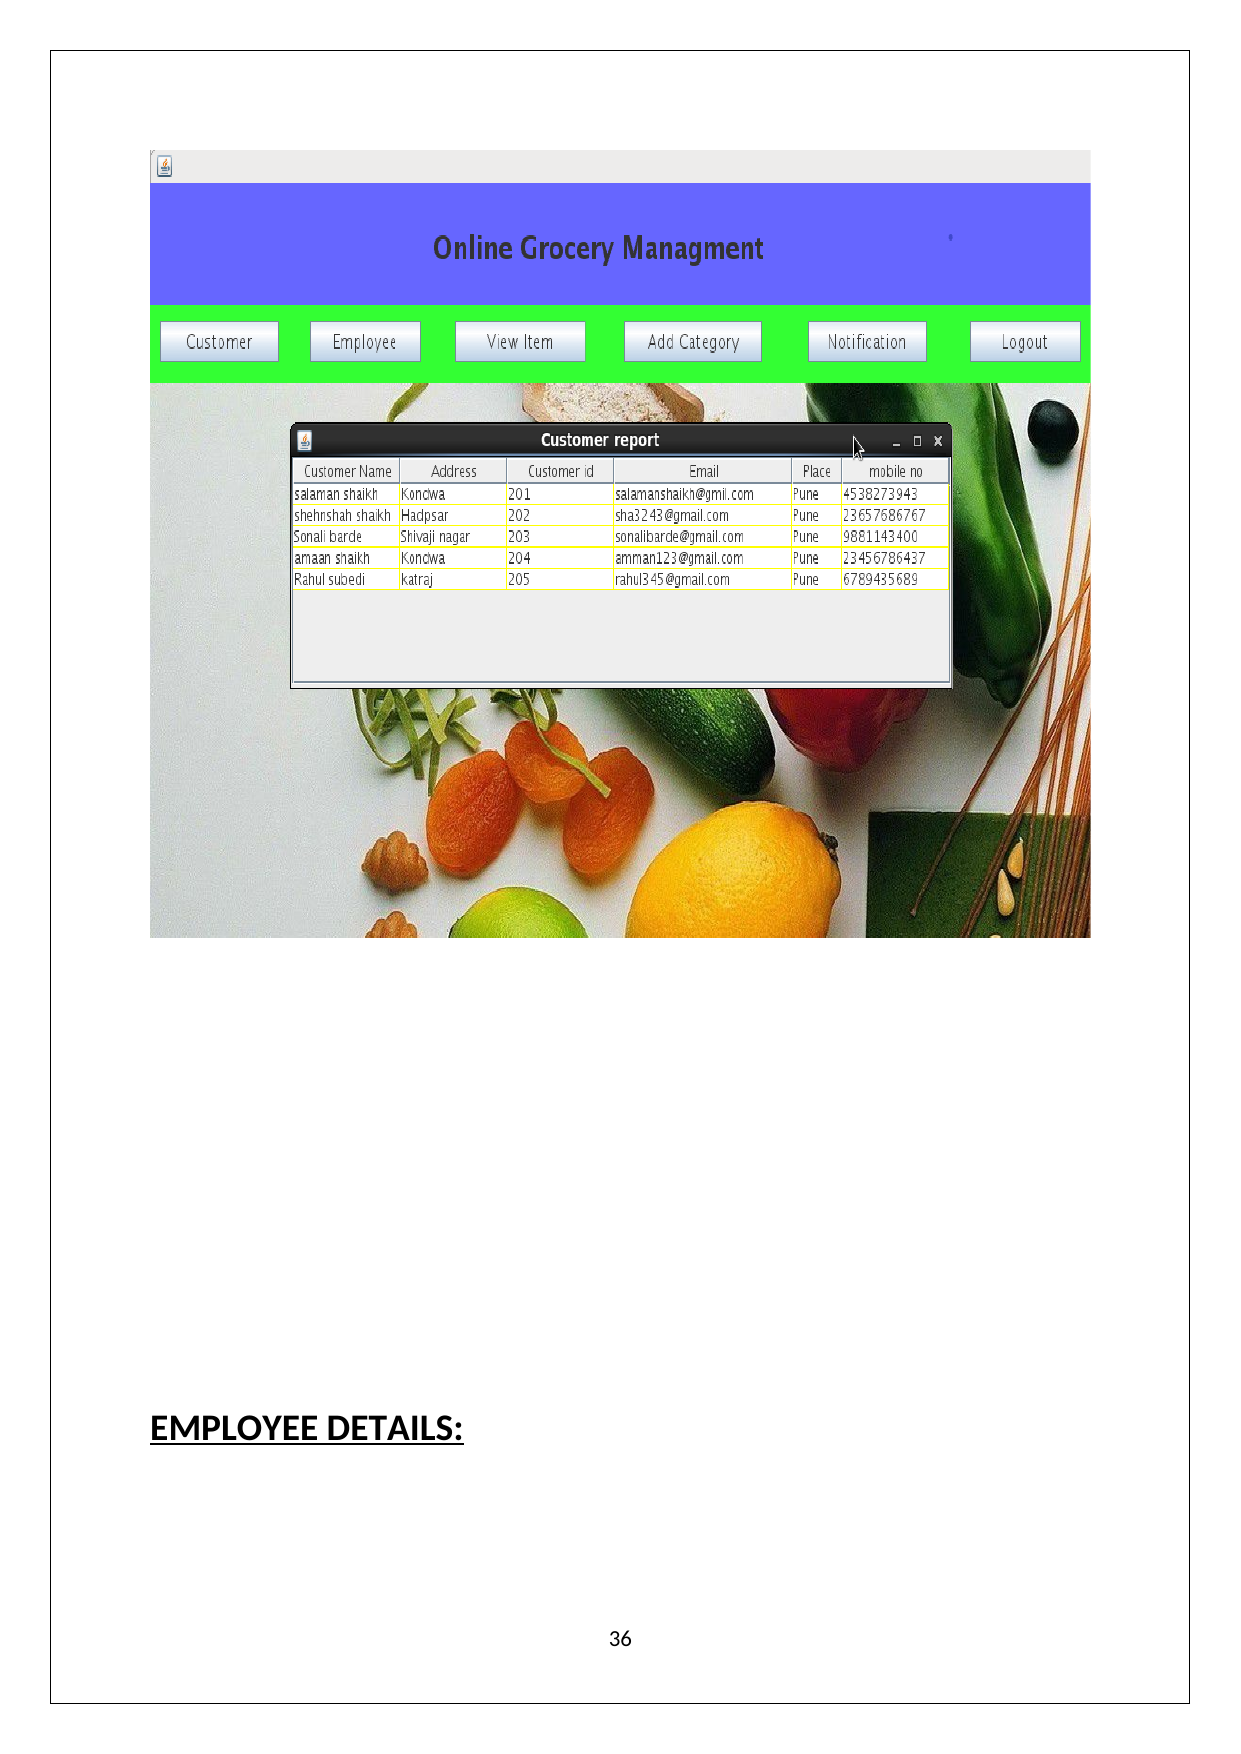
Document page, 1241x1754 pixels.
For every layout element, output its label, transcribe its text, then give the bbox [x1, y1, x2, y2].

text EMPLOYEE DETAILS: [150, 1404, 1090, 1449]
picture [150, 150, 1091, 938]
